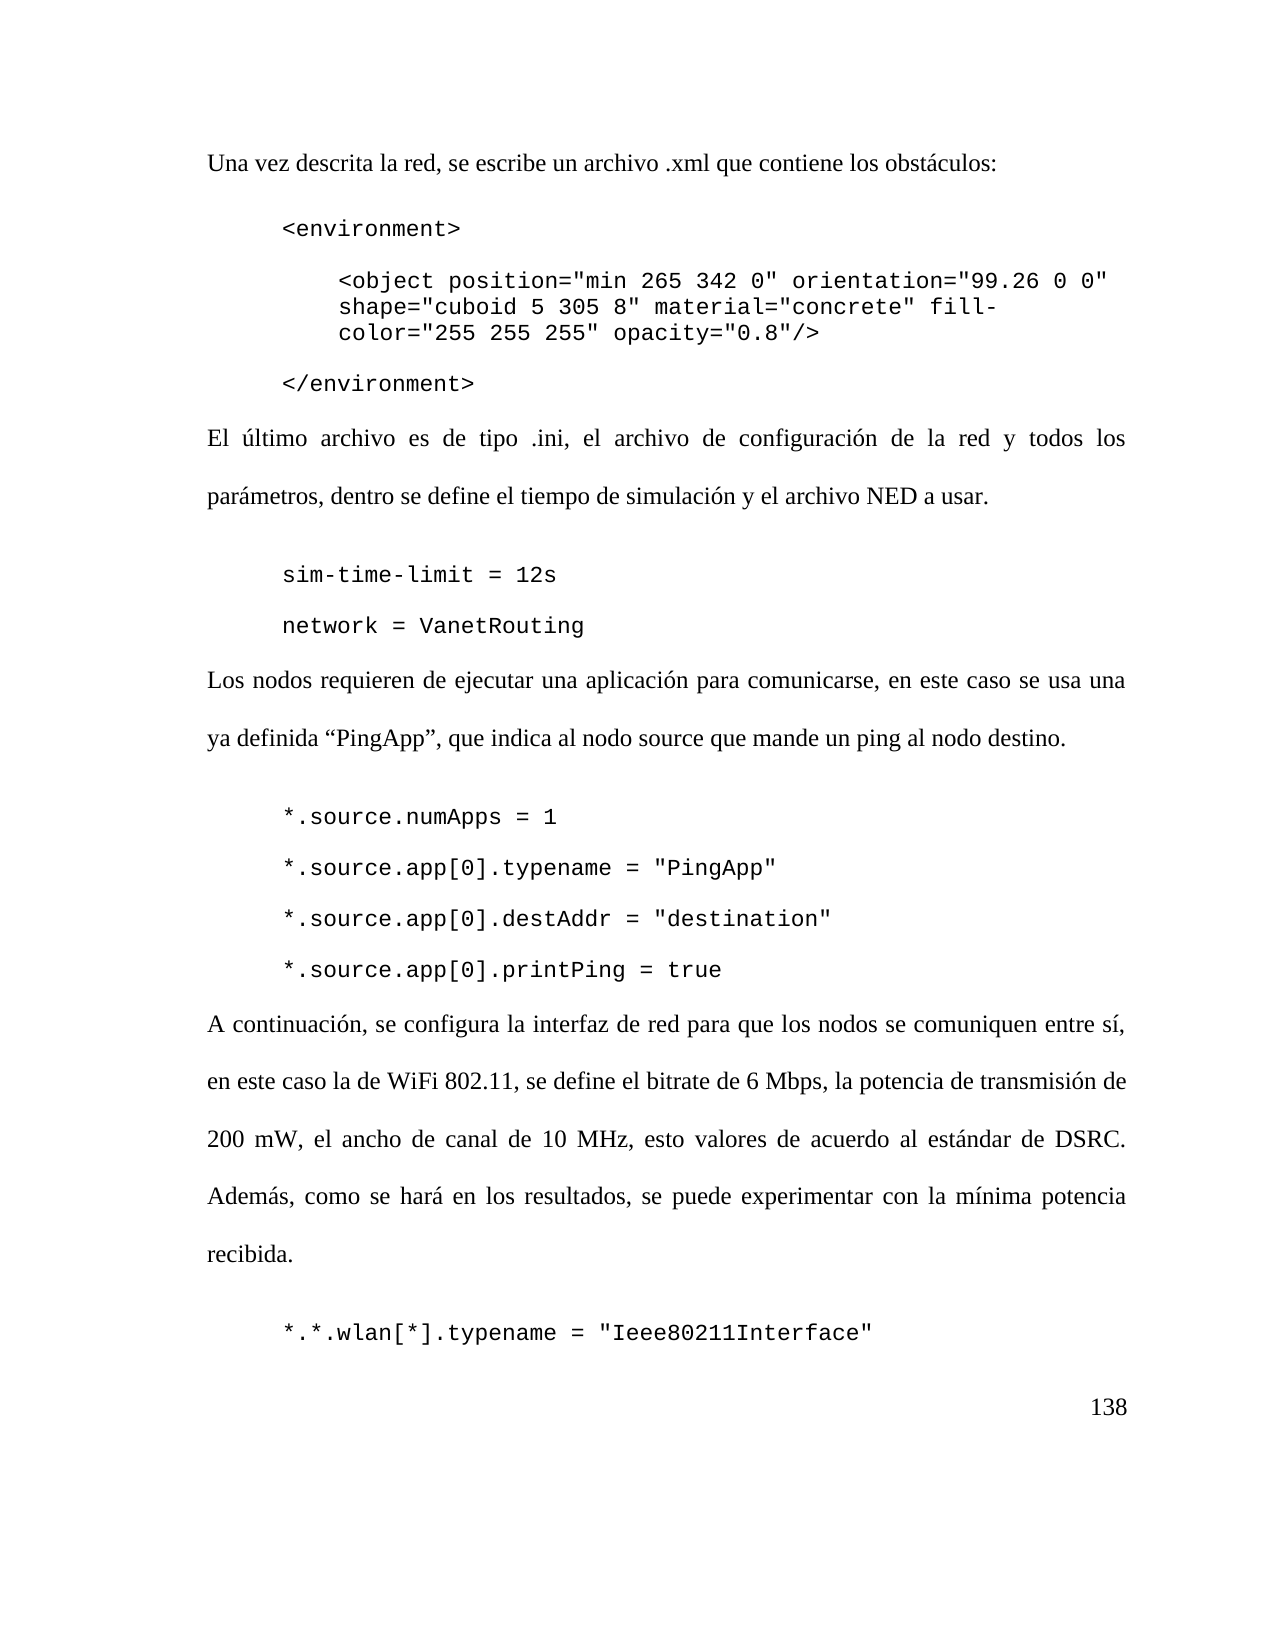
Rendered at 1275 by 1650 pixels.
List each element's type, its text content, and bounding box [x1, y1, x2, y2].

text network = VanetRouting [282, 614, 1127, 640]
text *.source.app[0].printPing = true [282, 958, 1127, 984]
text *.source.app[0].destAddr = "destination" [282, 907, 1127, 933]
text sim-time-limit = 12s [282, 563, 1127, 589]
text *.*.wlan[*].typename = "Ieee80211Interface" [282, 1321, 1127, 1347]
text Los nodos requieren de ejecutar una aplicación para comunicarse, en este caso se usa una ya definida “PingApp”, que indica al nodo source que mande un ping al nodo destino. [207, 665, 1127, 751]
text Una vez descrita la red, se escribe un archivo .xml que contiene los obstáculos: [207, 148, 1127, 176]
text </environment> [282, 372, 1127, 398]
text <object position="min 265 342 0" orientation="99.26 0 0" shape="cuboid 5 305 8" material="concrete" fill-color="255 255 255" opacity="0.8"/> [338, 269, 1127, 347]
text <environment> [282, 218, 1127, 244]
text El último archivo es de tipo .ini, el archivo de configuración de la red y todos los parámetros, dentro se define el tiempo de simulación y el archivo NED a usar. [207, 423, 1127, 509]
text A continuación, se configura la interfaz de red para que los nodos se comuniquen entre sí, en este caso la de WiFi 802.11, se define el bitrate de 6 Mbps, la potencia de transmisión de 200 mW, el ancho de canal de 10 MHz, esto valores de acuerdo al estándar de DSRC. Además, como se hará en los resultados, se puede experimentar con la mínima potencia recibida. [207, 1009, 1127, 1268]
text *.source.app[0].typename = "PingApp" [282, 856, 1127, 882]
text *.source.numApps = 1 [282, 805, 1127, 831]
